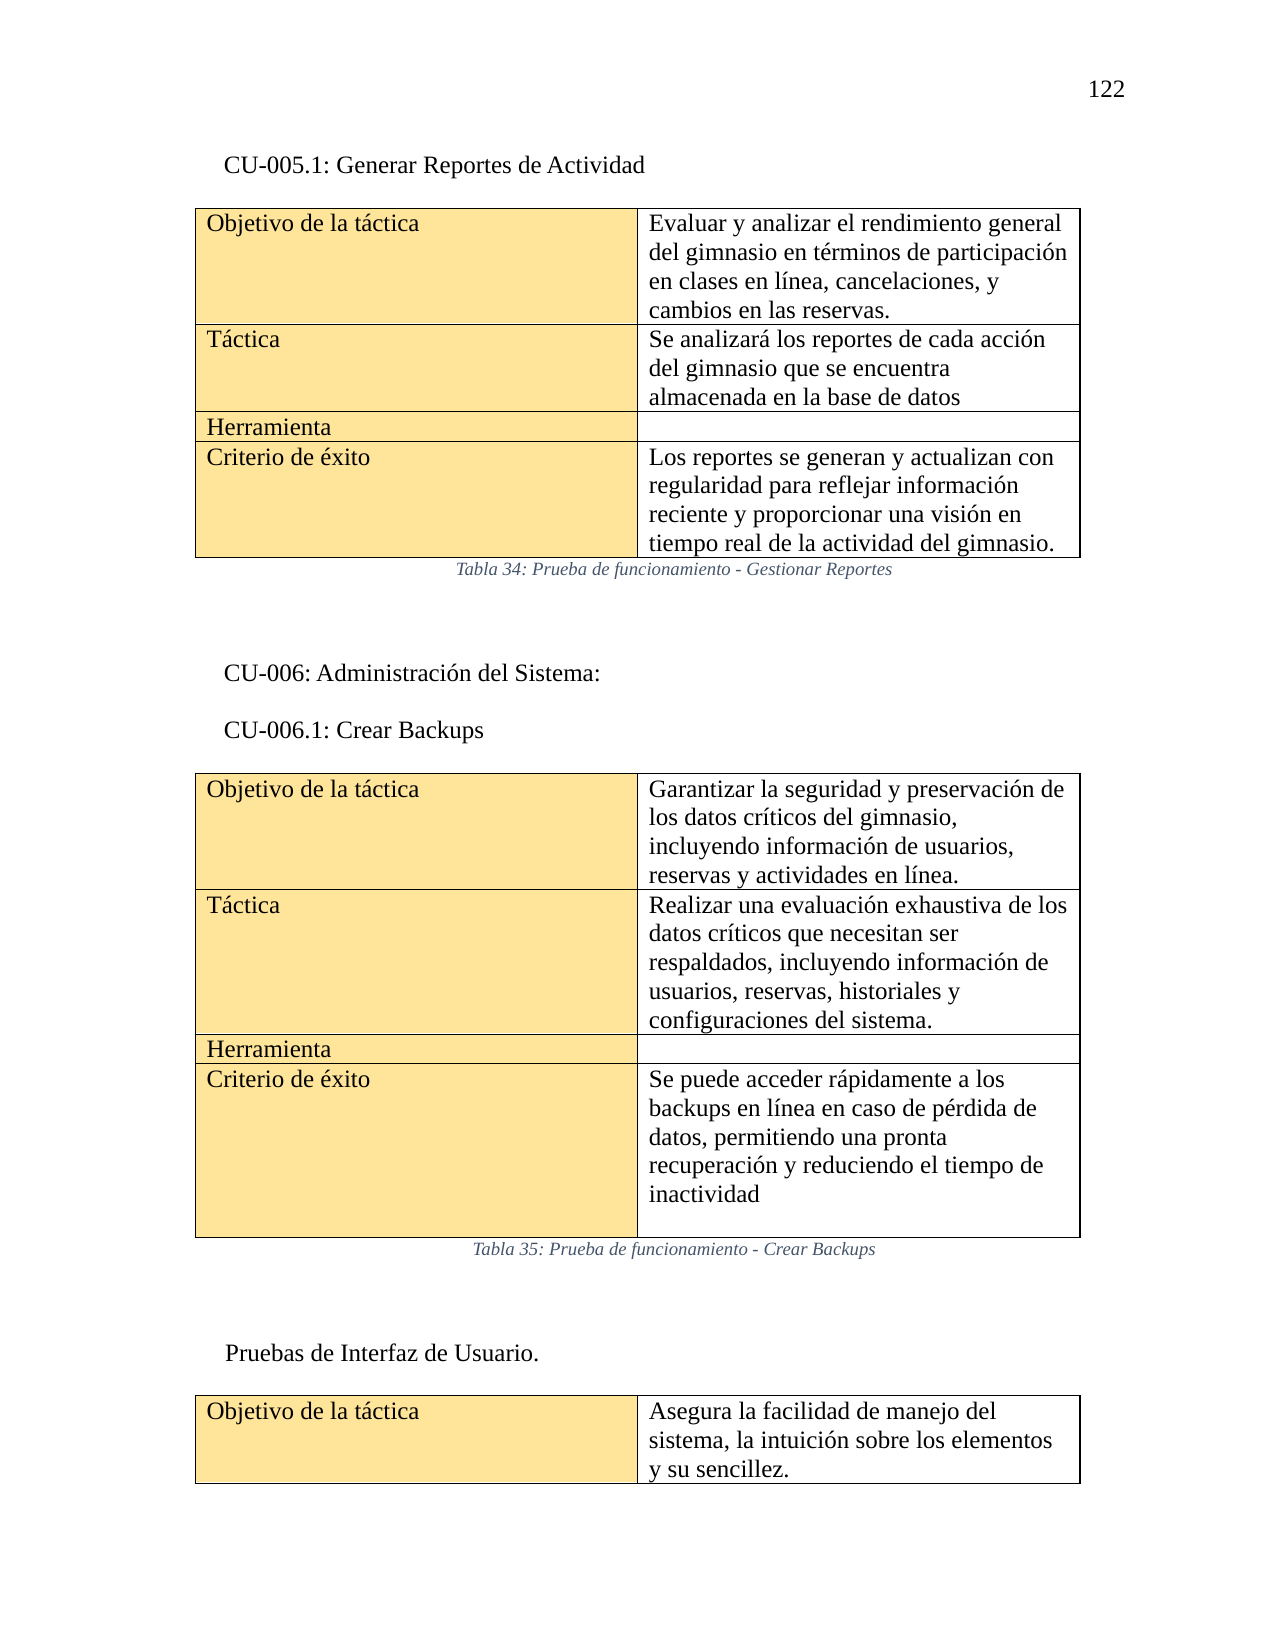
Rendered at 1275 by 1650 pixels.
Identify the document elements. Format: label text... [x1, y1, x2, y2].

table_cell Criterio de éxito [196, 1064, 637, 1237]
table_cell Criterio de éxito [196, 442, 637, 557]
text CU-005.1: Generar Reportes de Actividad [150, 150, 1125, 179]
table_header Objetivo de la táctica [196, 209, 637, 323]
table_header Objetivo de la táctica [196, 1396, 637, 1482]
text CU-006: Administración del Sistema: [150, 658, 1125, 686]
table_cell Táctica [196, 325, 637, 411]
table_header Objetivo de la táctica [196, 774, 637, 889]
table_cell [638, 1035, 1079, 1063]
text Tabla 34: Prueba de funcionamiento - Gestionar Reportes [150, 558, 1125, 579]
table_cell Realizar una evaluación exhaustiva de los datos críticos que necesitan ser respaldados, incluyendo información de usuarios, reservas, historiales y configuraciones del sistema. [638, 890, 1079, 1033]
table_header Garantizar la seguridad y preservación de los datos críticos del gimnasio, incluyendo información de usuarios, reservas y actividades en línea. [638, 774, 1079, 889]
text CU-006.1: Crear Backups [150, 715, 1125, 744]
table_header Evaluar y analizar el rendimiento general del gimnasio en términos de participación en clases en línea, cancelaciones, y cambios en las reservas. [638, 209, 1079, 323]
table_cell Herramienta [196, 412, 637, 441]
text Tabla 35: Prueba de funcionamiento - Crear Backups [150, 1238, 1125, 1259]
table_cell Táctica [196, 890, 637, 1033]
table_cell [638, 412, 1079, 441]
table_header Asegura la facilidad de manejo del sistema, la intuición sobre los elementos y su sencillez. [638, 1396, 1079, 1482]
table_cell Herramienta [196, 1035, 637, 1063]
table_cell Se puede acceder rápidamente a los backups en línea en caso de pérdida de datos, permitiendo una pronta recuperación y reduciendo el tiempo de inactividad [638, 1064, 1079, 1237]
table_cell Se analizará los reportes de cada acción del gimnasio que se encuentra almacenada en la base de datos [638, 325, 1079, 411]
table_cell Los reportes se generan y actualizan con regularidad para reflejar información reciente y proporcionar una visión en tiempo real de la actividad del gimnasio. [638, 442, 1079, 557]
text Pruebas de Interfaz de Usuario. [150, 1338, 1125, 1366]
